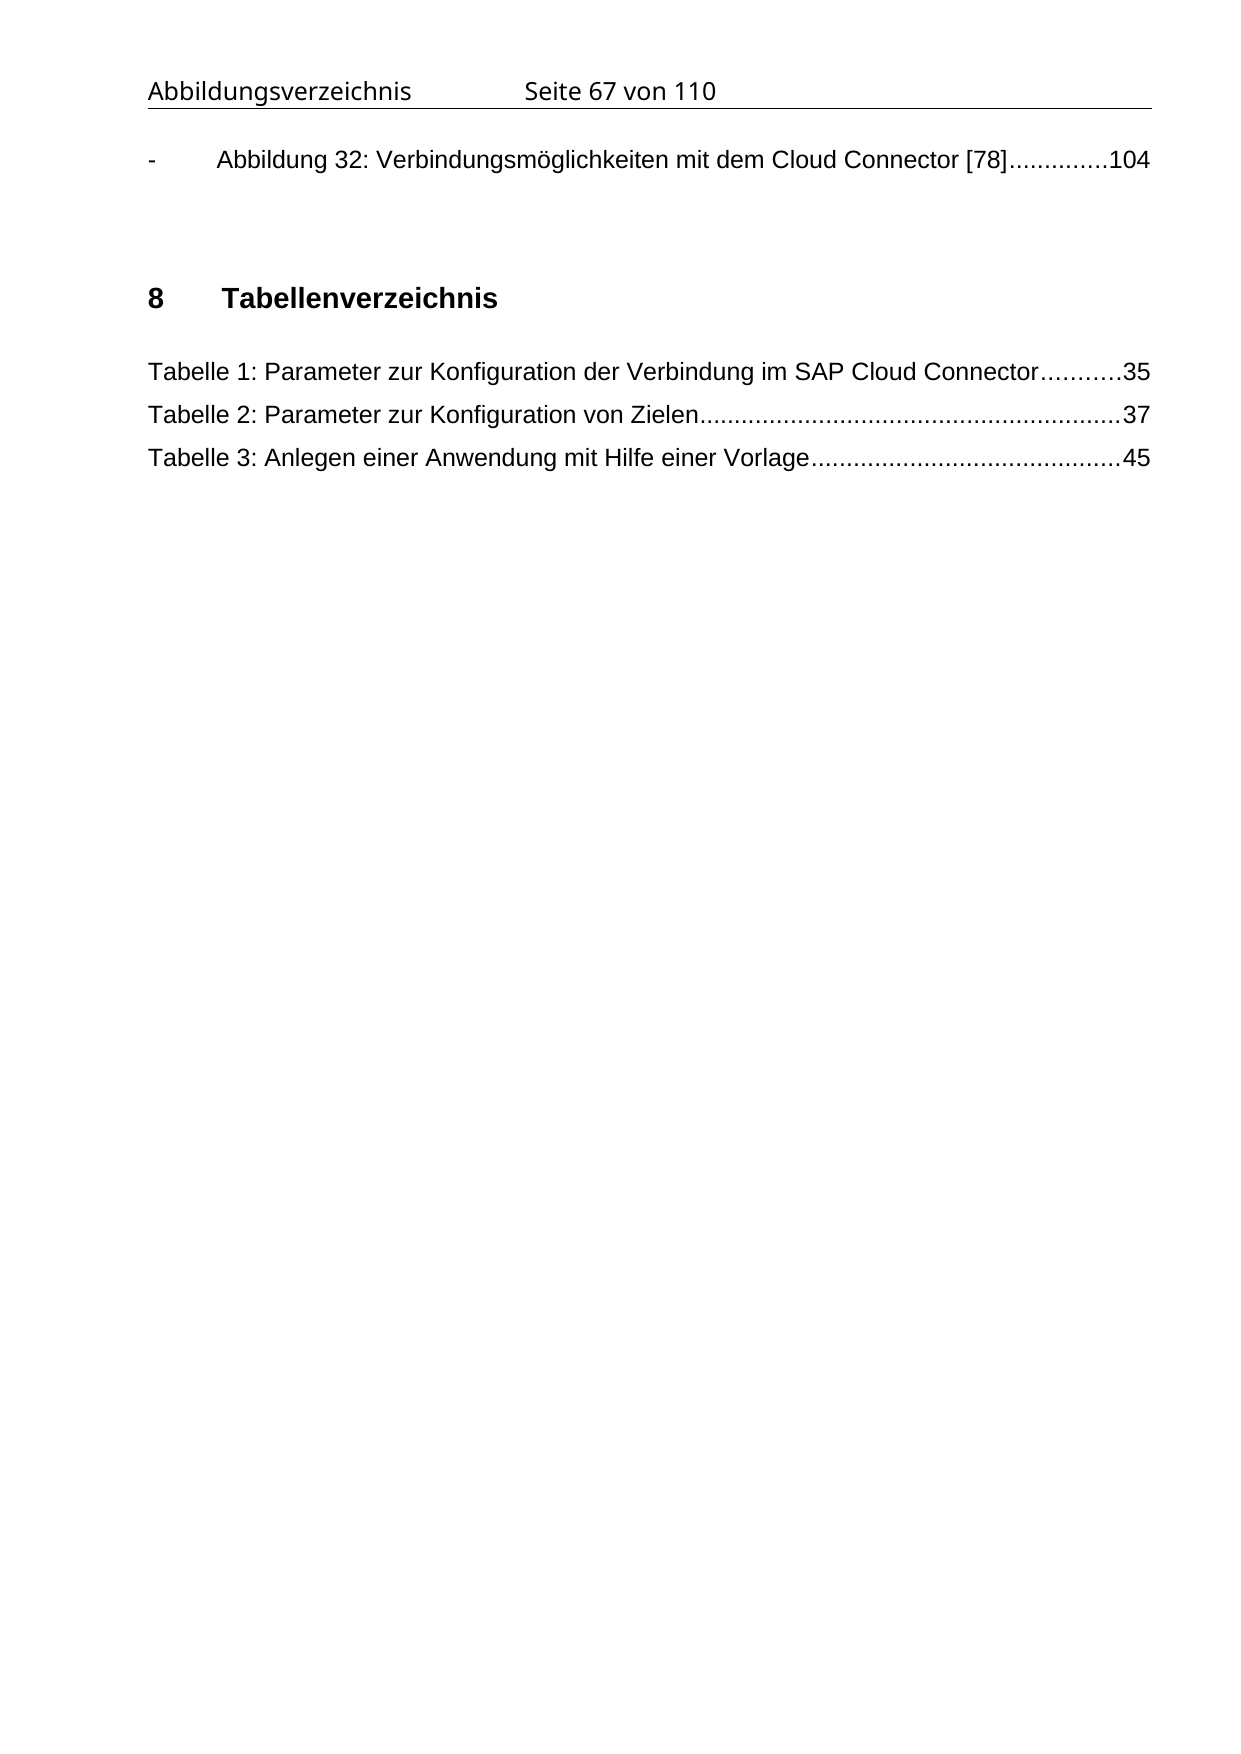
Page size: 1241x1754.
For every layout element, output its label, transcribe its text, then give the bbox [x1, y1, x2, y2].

text Tabelle 1: Parameter zur Konfiguration der Verbindung im SAP Cloud Connector 35 [148, 357, 1152, 386]
subtitle Tabellenverzeichnis [148, 282, 1152, 315]
text Tabelle 3: Anlegen einer Anwendung mit Hilfe einer Vorlage 45 [148, 443, 1152, 472]
text Tabelle 2: Parameter zur Konfiguration von Zielen 37 [148, 400, 1152, 429]
text - Abbildung 32: Verbindungsmöglichkeiten mit dem Cloud Connector [78] 104 [148, 145, 1152, 174]
